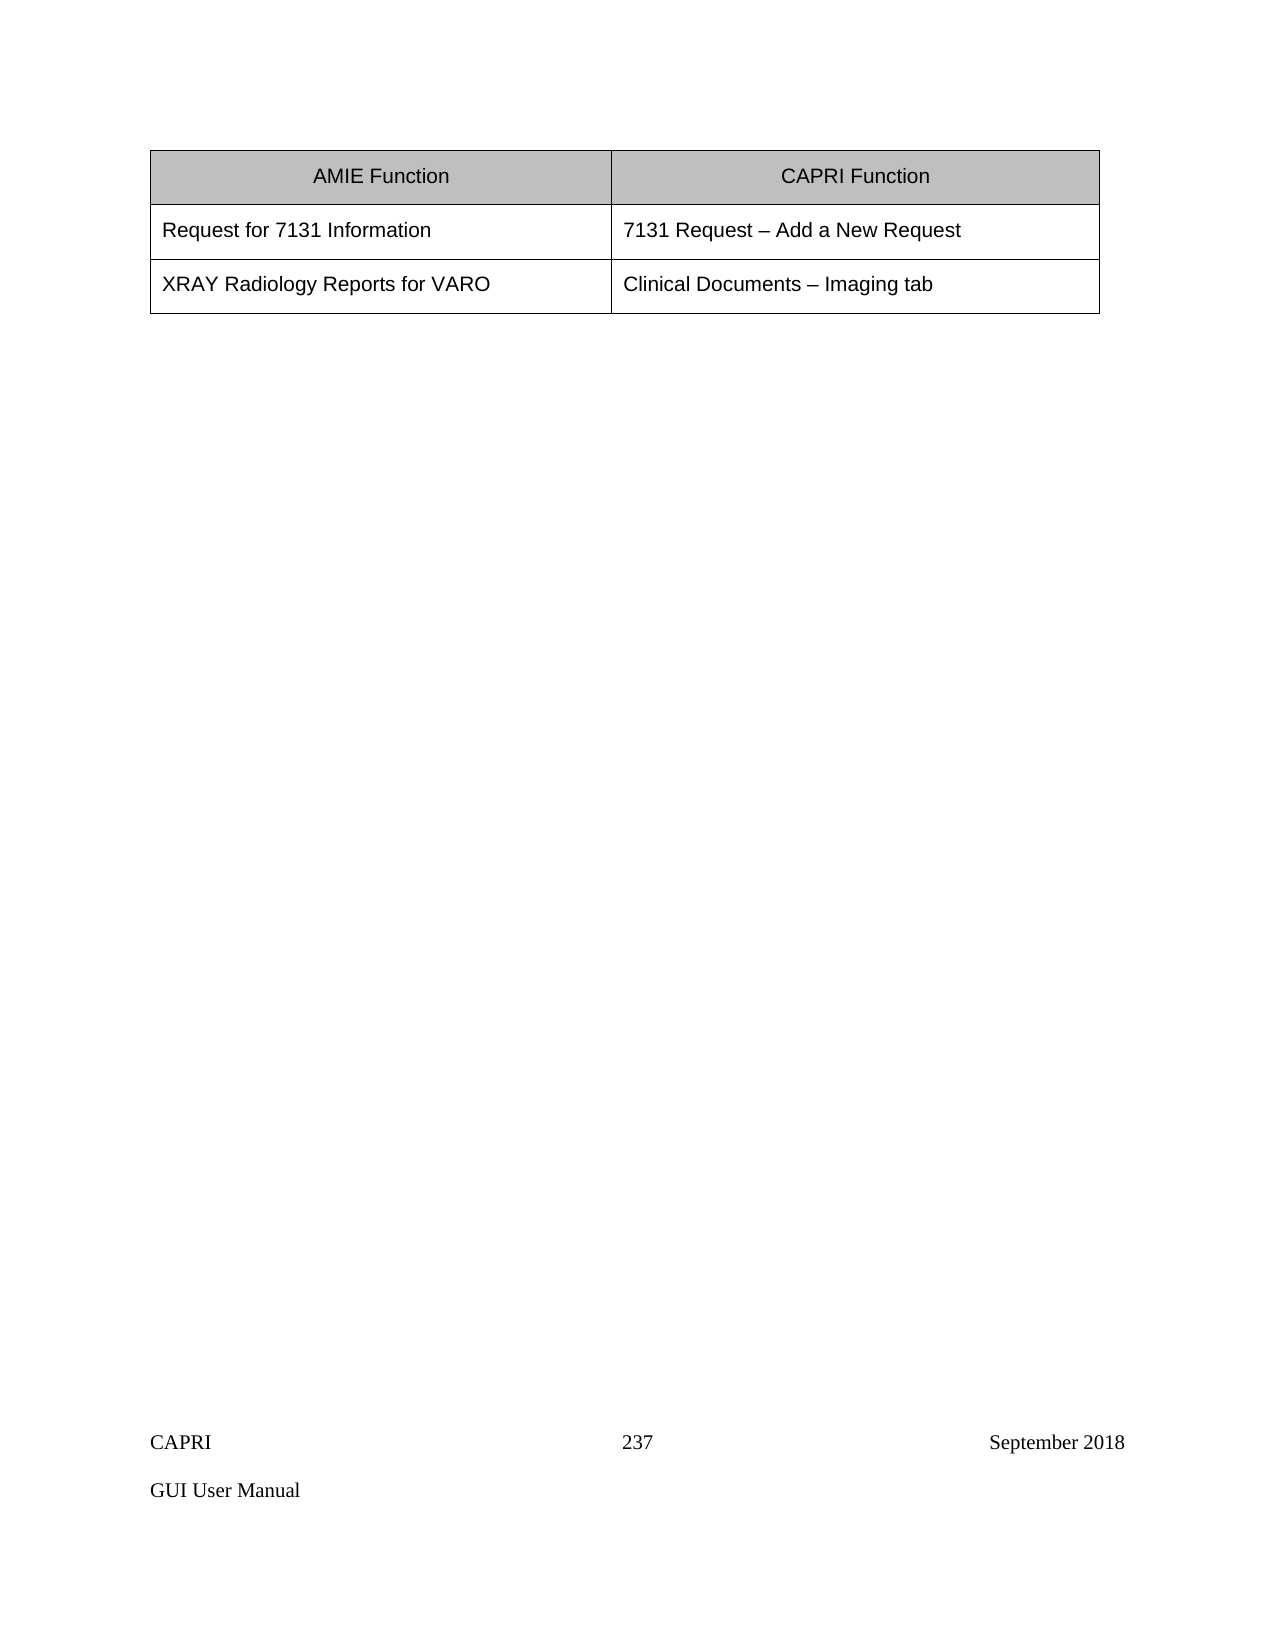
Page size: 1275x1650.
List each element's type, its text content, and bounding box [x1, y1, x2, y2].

table_cell Request for 7131 Information [151, 205, 611, 258]
table_cell Clinical Documents – Imaging tab [612, 260, 1099, 313]
table_header AMIE Function [151, 151, 611, 204]
table_cell XRAY Radiology Reports for VARO [151, 260, 611, 313]
table_header CAPRI Function [612, 151, 1099, 204]
table_cell 7131 Request – Add a New Request [612, 205, 1099, 258]
